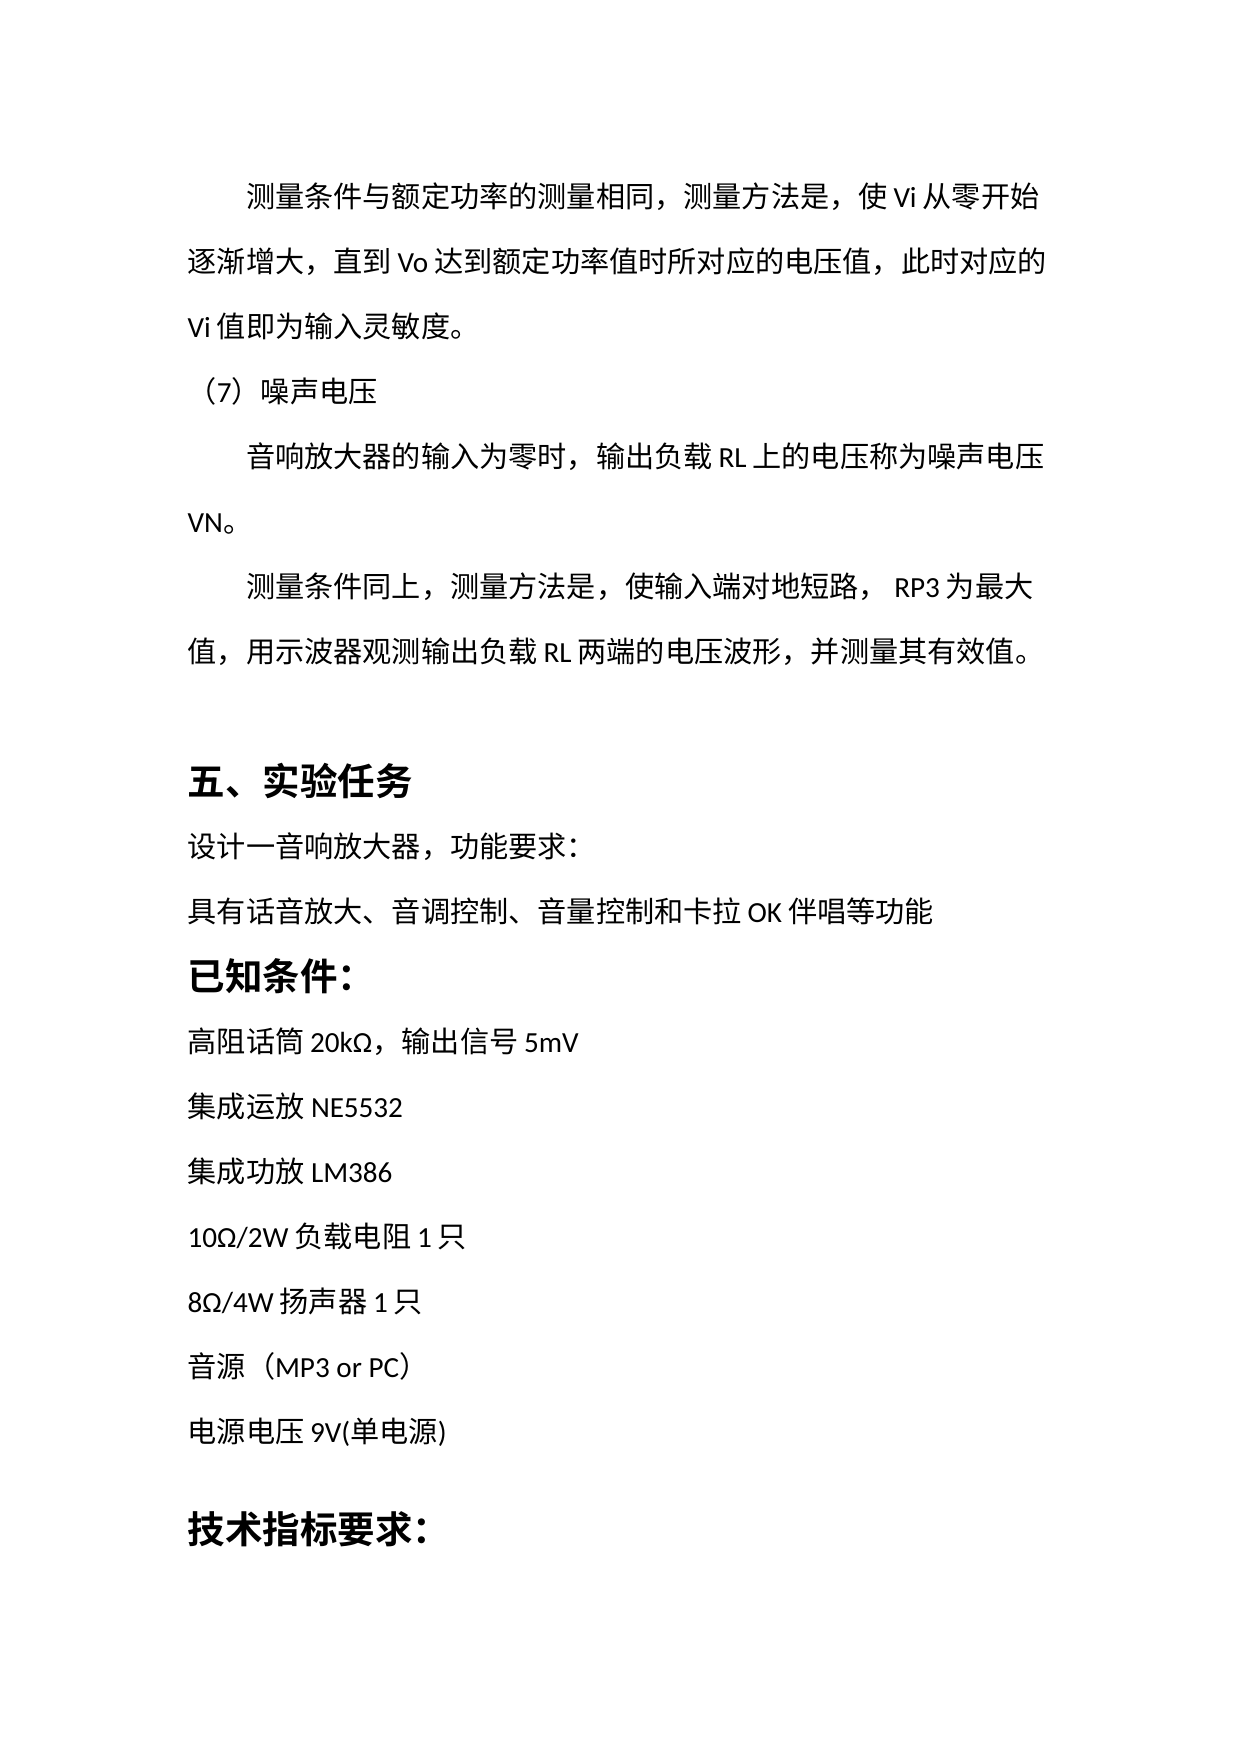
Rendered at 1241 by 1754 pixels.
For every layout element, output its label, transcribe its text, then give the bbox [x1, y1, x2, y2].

list 音源（MP3 or PC） [187, 1332, 1053, 1397]
list 8Ω/4W扬声器1只 [187, 1267, 1053, 1332]
list 测量条件与额定功率的测量相同，测量方法是，使Vi从零开始逐渐增大，直到Vo达到额定功率值时所对应的电压值，此时对应的Vi值即为输入灵敏度。 [187, 162, 1053, 357]
list 音响放大器的输入为零时，输出负载RL上的电压称为噪声电压VN。 [187, 422, 1053, 552]
list 集成功放 LM386 [187, 1137, 1053, 1202]
list 技术指标要求： [187, 1494, 1053, 1559]
list 高阻话筒20kΩ，输出信号5mV [187, 1007, 1053, 1072]
list 五、实验任务 设计一音响放大器，功能要求： [187, 747, 1053, 877]
list 电源电压9V(单电源) [187, 1397, 1053, 1462]
list 集成运放 NE5532 [187, 1072, 1053, 1137]
list 具有话音放大、音调控制、音量控制和卡拉OK伴唱等功能 [187, 877, 1053, 942]
list 10Ω/2W负载电阻1只 [187, 1202, 1053, 1267]
list 测量条件同上，测量方法是，使输入端对地短路， RP3为最大值，用示波器观测输出负载RL两端的电压波形，并测量其有效值。 [187, 552, 1053, 682]
list 已知条件： [187, 942, 1053, 1007]
list （7）噪声电压 [187, 357, 1053, 422]
